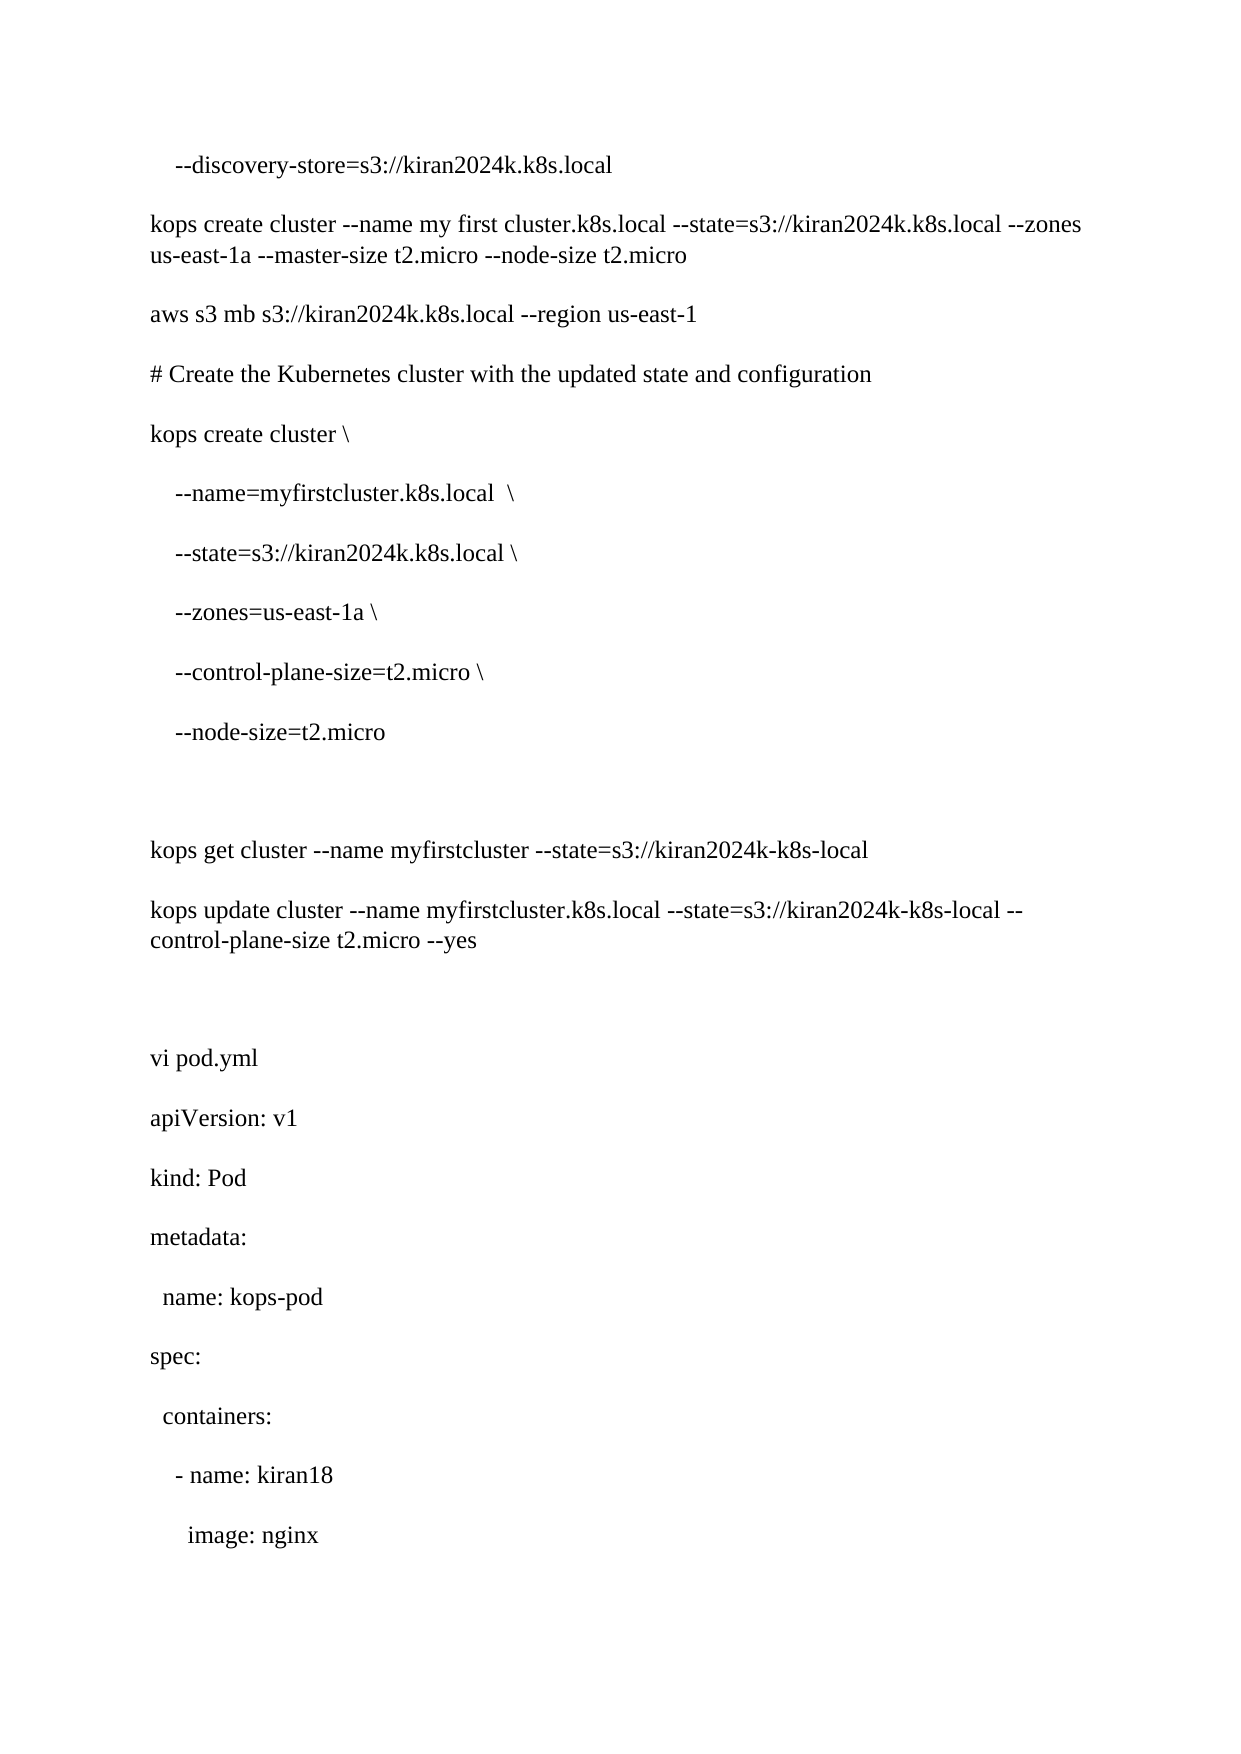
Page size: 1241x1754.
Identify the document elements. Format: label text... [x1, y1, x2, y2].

text apiVersion: v1 [150, 1103, 1090, 1132]
text --state=s3://kiran2024k.k8s.local \ [150, 538, 1090, 567]
text --discovery-store=s3://kiran2024k.k8s.local [150, 150, 1090, 179]
text kind: Pod [150, 1163, 1090, 1191]
text --control-plane-size=t2.micro \ [150, 657, 1090, 686]
text kops update cluster --name myfirstcluster.k8s.local --state=s3://kiran2024k-k8s-local --control-plane-size t2.micro --yes [150, 895, 1090, 954]
text metadata: [150, 1222, 1090, 1251]
text aws s3 mb s3://kiran2024k.k8s.local --region us-east-1 [150, 299, 1090, 328]
text --node-size=t2.micro [150, 717, 1090, 745]
text # Create the Kubernetes cluster with the updated state and configuration [150, 359, 1090, 388]
text - name: kiran18 [150, 1461, 1090, 1489]
text containers: [150, 1401, 1090, 1430]
text name: kops-pod [150, 1282, 1090, 1311]
text --zones=us-east-1a \ [150, 597, 1090, 626]
text image: nginx [150, 1520, 1090, 1549]
text kops get cluster --name myfirstcluster --state=s3://kiran2024k-k8s-local [150, 835, 1090, 864]
text spec: [150, 1341, 1090, 1370]
text kops create cluster \ [150, 419, 1090, 447]
text vi pod.yml [150, 1043, 1090, 1072]
text --name=myfirstcluster.k8s.local \ [150, 478, 1090, 507]
text kops create cluster --name my first cluster.k8s.local --state=s3://kiran2024k.k8s.local --zones us-east-1a --master-size t2.micro --node-size t2.micro [150, 209, 1090, 269]
